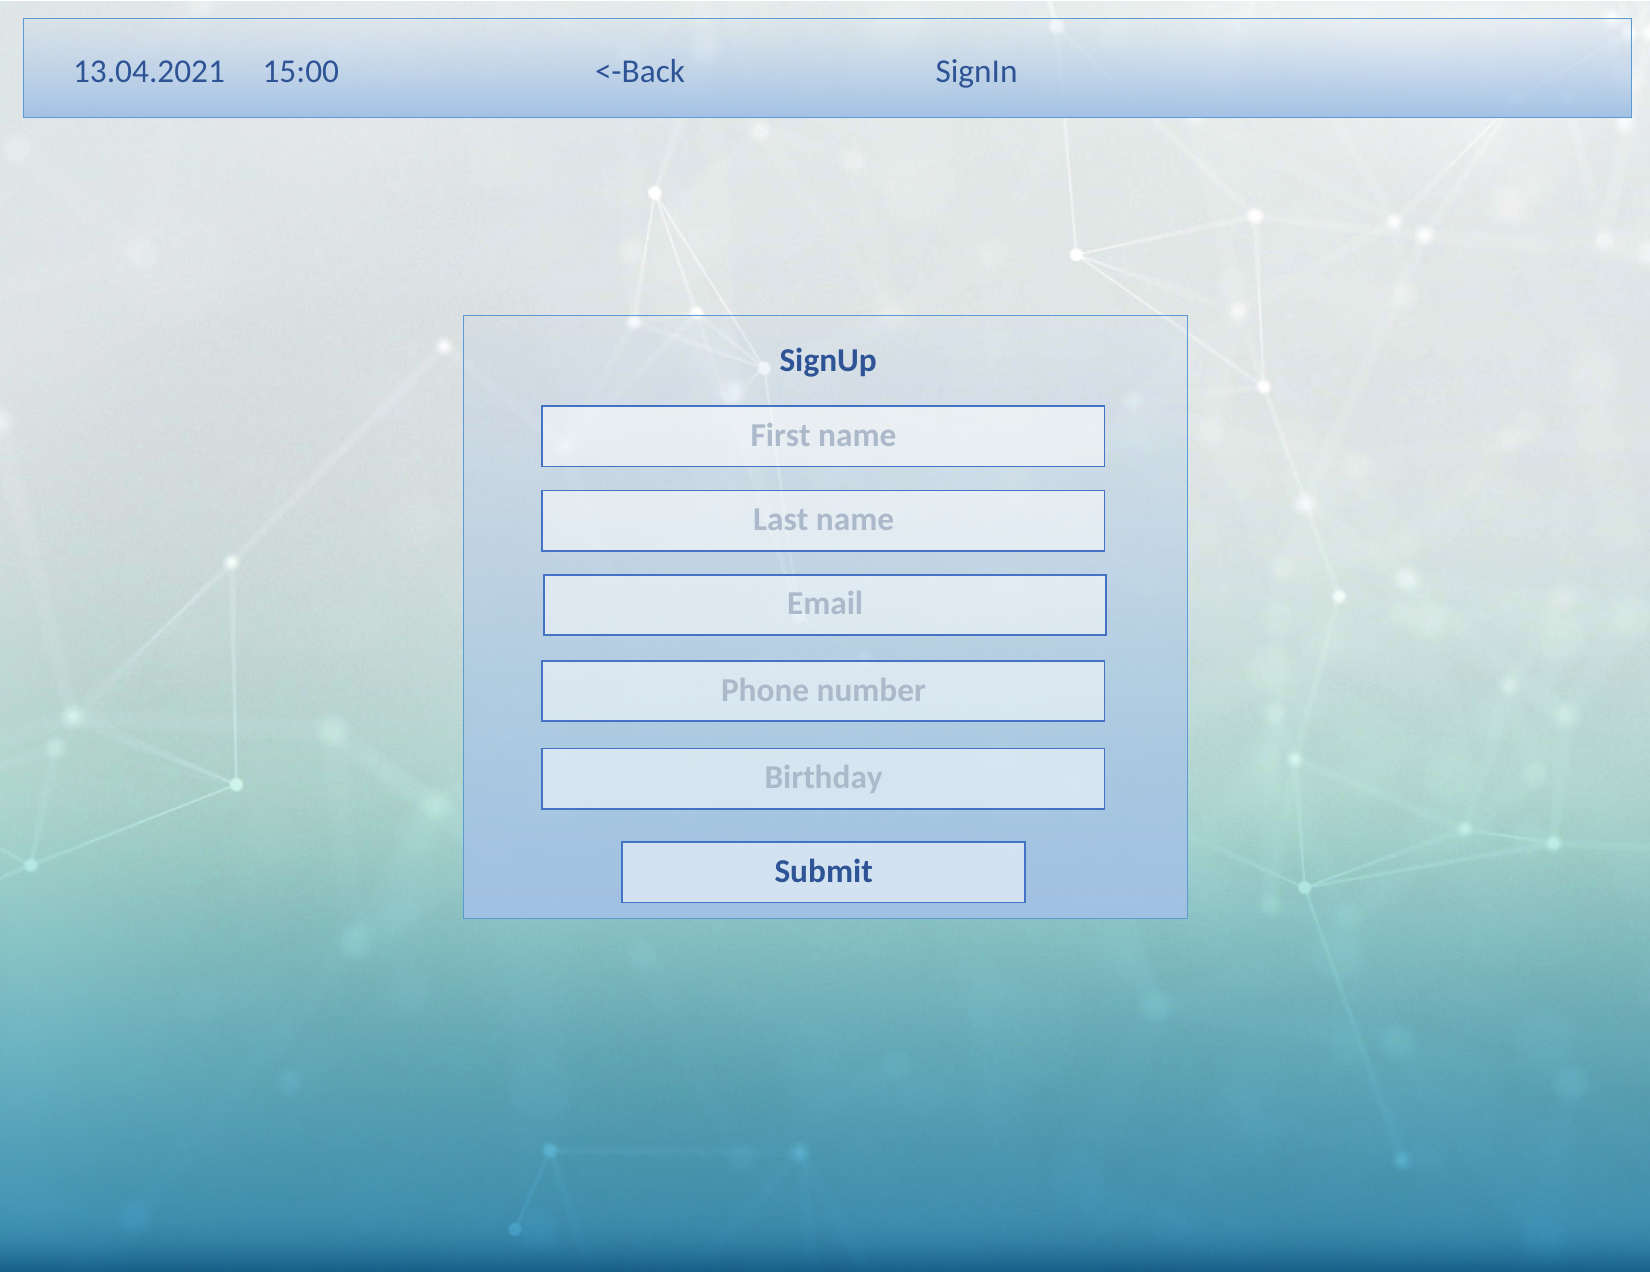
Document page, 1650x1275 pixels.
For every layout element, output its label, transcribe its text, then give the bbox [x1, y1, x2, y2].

list Когда выдал [464, 385, 1187, 422]
picture [0, 1, 1650, 1272]
